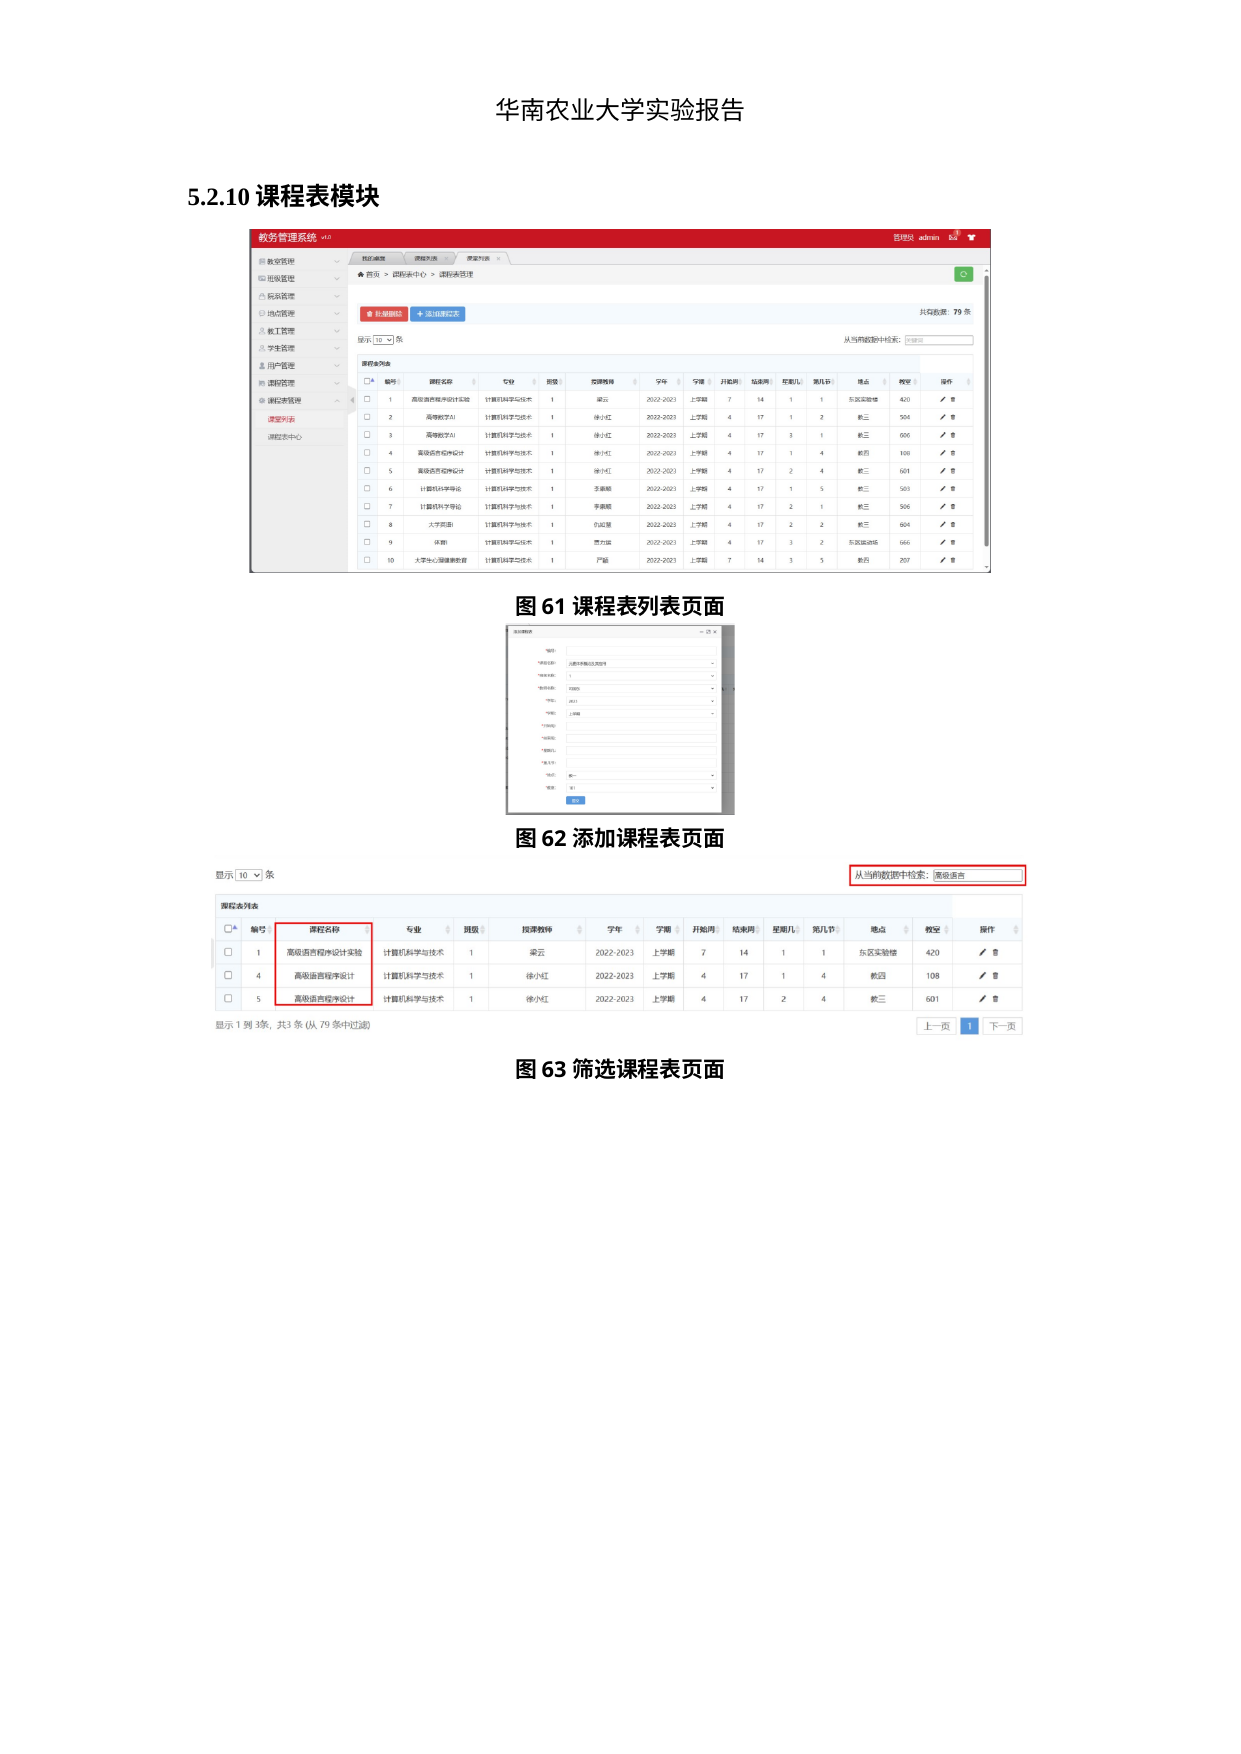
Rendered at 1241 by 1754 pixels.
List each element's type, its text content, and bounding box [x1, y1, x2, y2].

text 图61 课程表列表页面 [179, 589, 1061, 623]
text 图63 筛选课程表页面 [179, 1052, 1061, 1087]
text 5.2.10课程表模块 [187, 162, 1053, 227]
picture [211, 855, 1030, 1043]
picture [505, 623, 735, 815]
picture [249, 229, 991, 573]
text 图62 添加课程表页面 [179, 820, 1061, 855]
